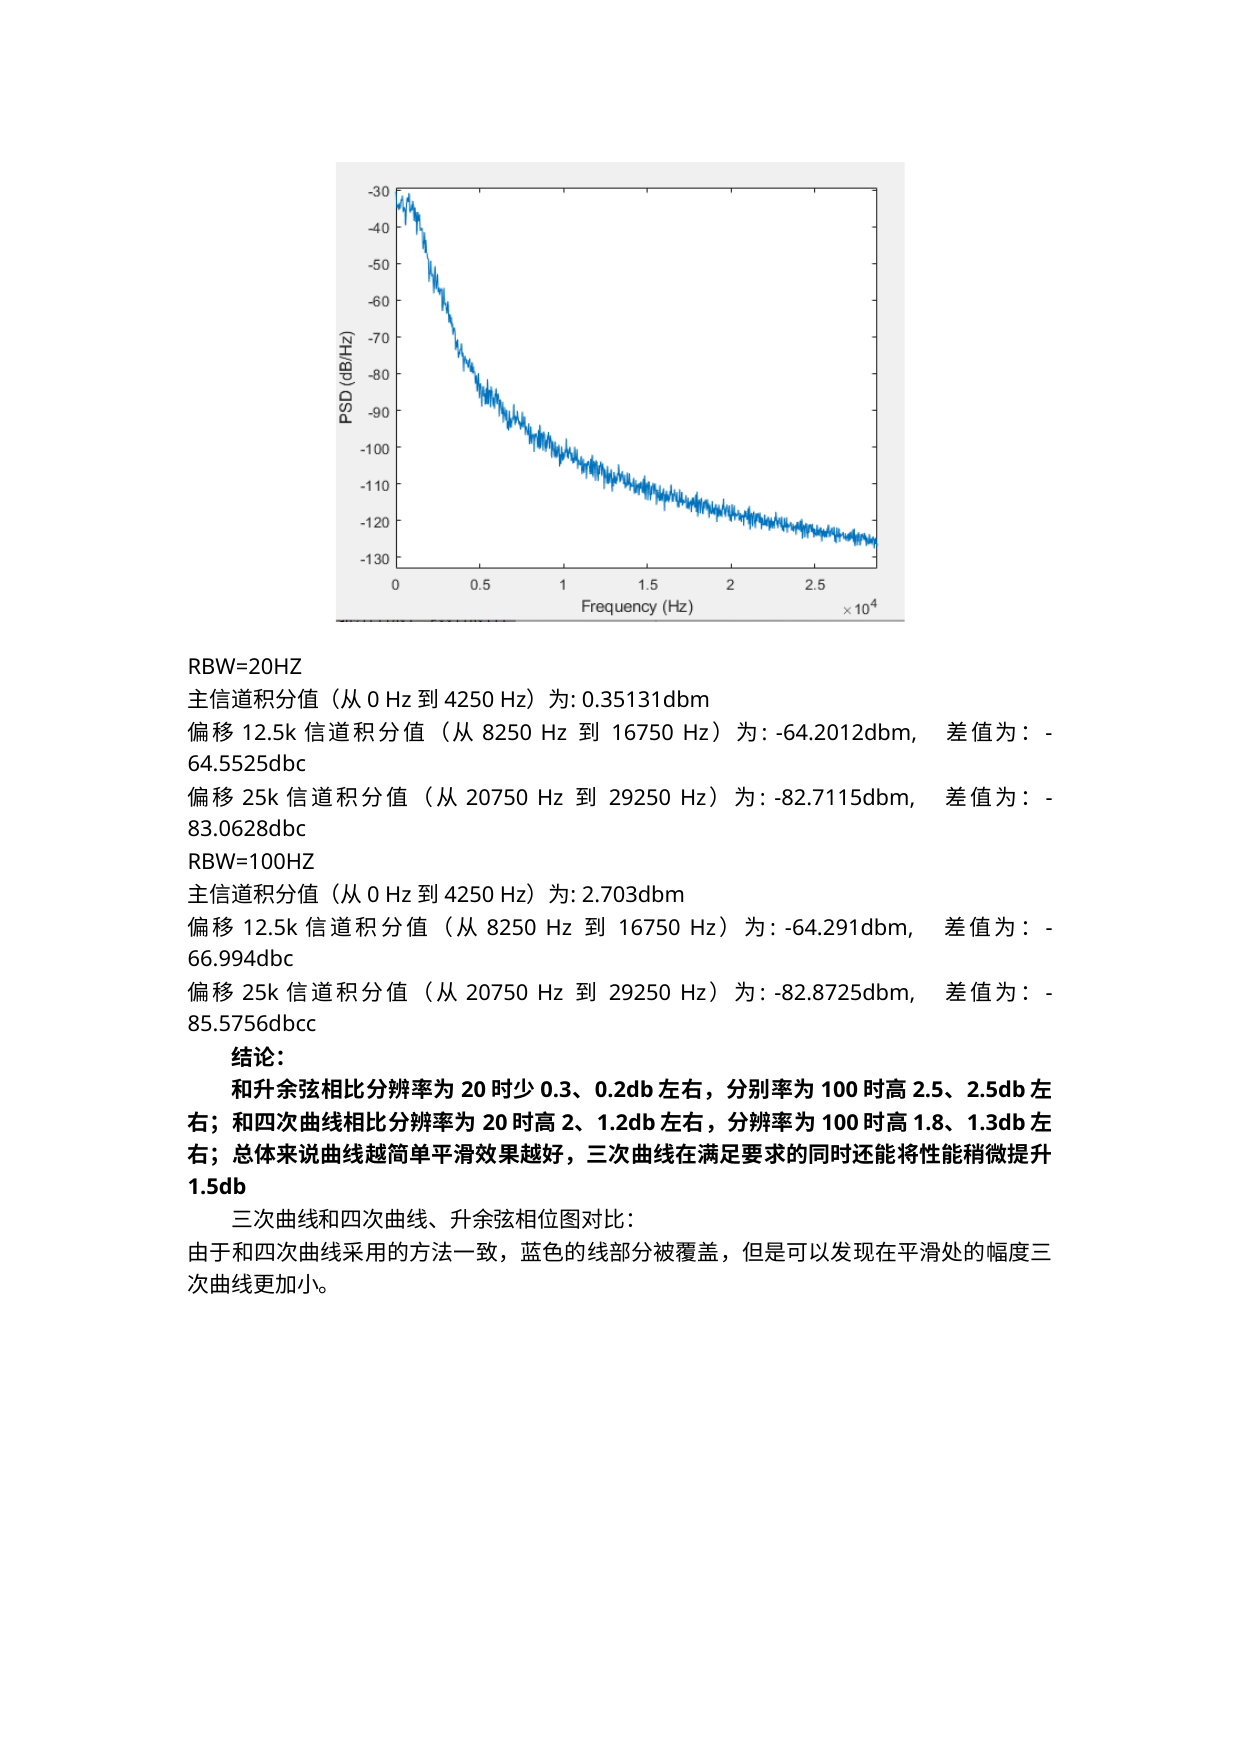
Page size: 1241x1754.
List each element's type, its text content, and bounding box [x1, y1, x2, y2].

text 主信道积分值（从0 Hz 到 4250 Hz）为: 0.35131dbm [187, 682, 1053, 714]
text 主信道积分值（从0 Hz 到 4250 Hz）为: 2.703dbm [187, 877, 1053, 909]
text 偏移25k信道积分值（从20750 Hz 到 29250 Hz）为: -82.8725dbm, 差值为：-85.5756dbcc [187, 974, 1053, 1039]
text 偏移25k信道积分值（从20750 Hz 到 29250 Hz）为: -82.7115dbm, 差值为：-83.0628dbc [187, 779, 1053, 844]
text 三次曲线和四次曲线、升余弦相位图对比： [187, 1202, 1053, 1234]
text 偏移12.5k信道积分值（从8250 Hz 到 16750 Hz）为: -64.2012dbm, 差值为：-64.5525dbc [187, 714, 1053, 779]
text RBW=20HZ [187, 649, 1053, 682]
text RBW=100HZ [187, 844, 1053, 877]
text 结论： [187, 1039, 1053, 1072]
text 和升余弦相比分辨率为20时少0.3、0.2db左右，分别率为100时高2.5、2.5db左右；和四次曲线相比分辨率为20时高2、1.2db左右，分辨率为100时高1.8、1.3db左右；总体来说曲线越简单平滑效果越好，三次曲线在满足要求的同时还能将性能稍微提升1.5db [187, 1072, 1053, 1202]
picture [335, 162, 905, 622]
text 由于和四次曲线采用的方法一致，蓝色的线部分被覆盖，但是可以发现在平滑处的幅度三次曲线更加小。 [187, 1234, 1053, 1299]
text 偏移12.5k信道积分值（从8250 Hz 到 16750 Hz）为: -64.291dbm, 差值为：-66.994dbc [187, 909, 1053, 974]
